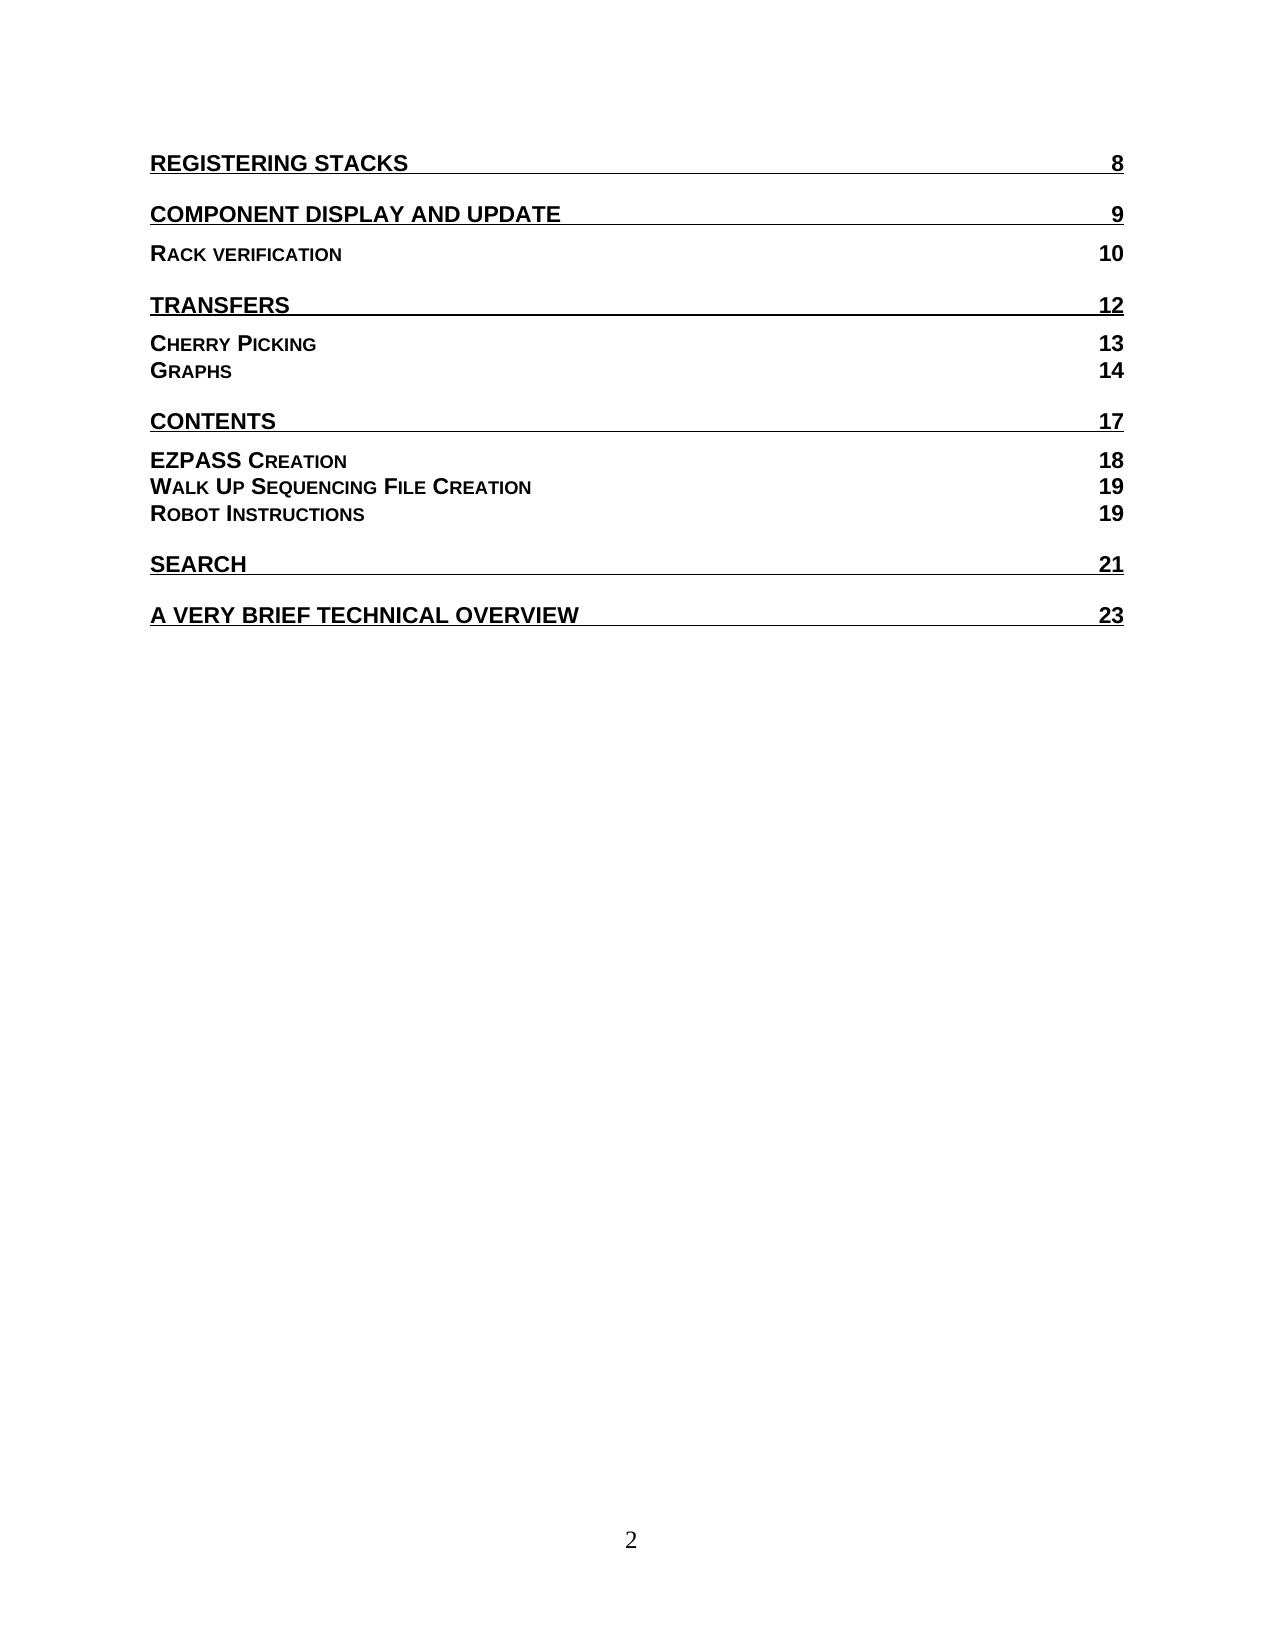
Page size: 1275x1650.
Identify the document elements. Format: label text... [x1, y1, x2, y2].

text Graphs 14 [150, 357, 1125, 383]
text Walk Up Sequencing File Creation 19 [150, 473, 1125, 500]
text Rack verification 10 [150, 240, 1125, 267]
text Robot Instructions 19 [150, 500, 1125, 526]
text Contents 17 [150, 408, 1125, 434]
text Registering stacks 8 [150, 150, 1125, 176]
text Transfers 12 [150, 292, 1125, 318]
text Search 21 [150, 551, 1125, 577]
text EZPASS Creation 18 [150, 447, 1125, 473]
text Component display and update 9 [150, 201, 1125, 228]
text Cherry Picking 13 [150, 330, 1125, 357]
text A very brief technical overview 23 [150, 602, 1125, 629]
